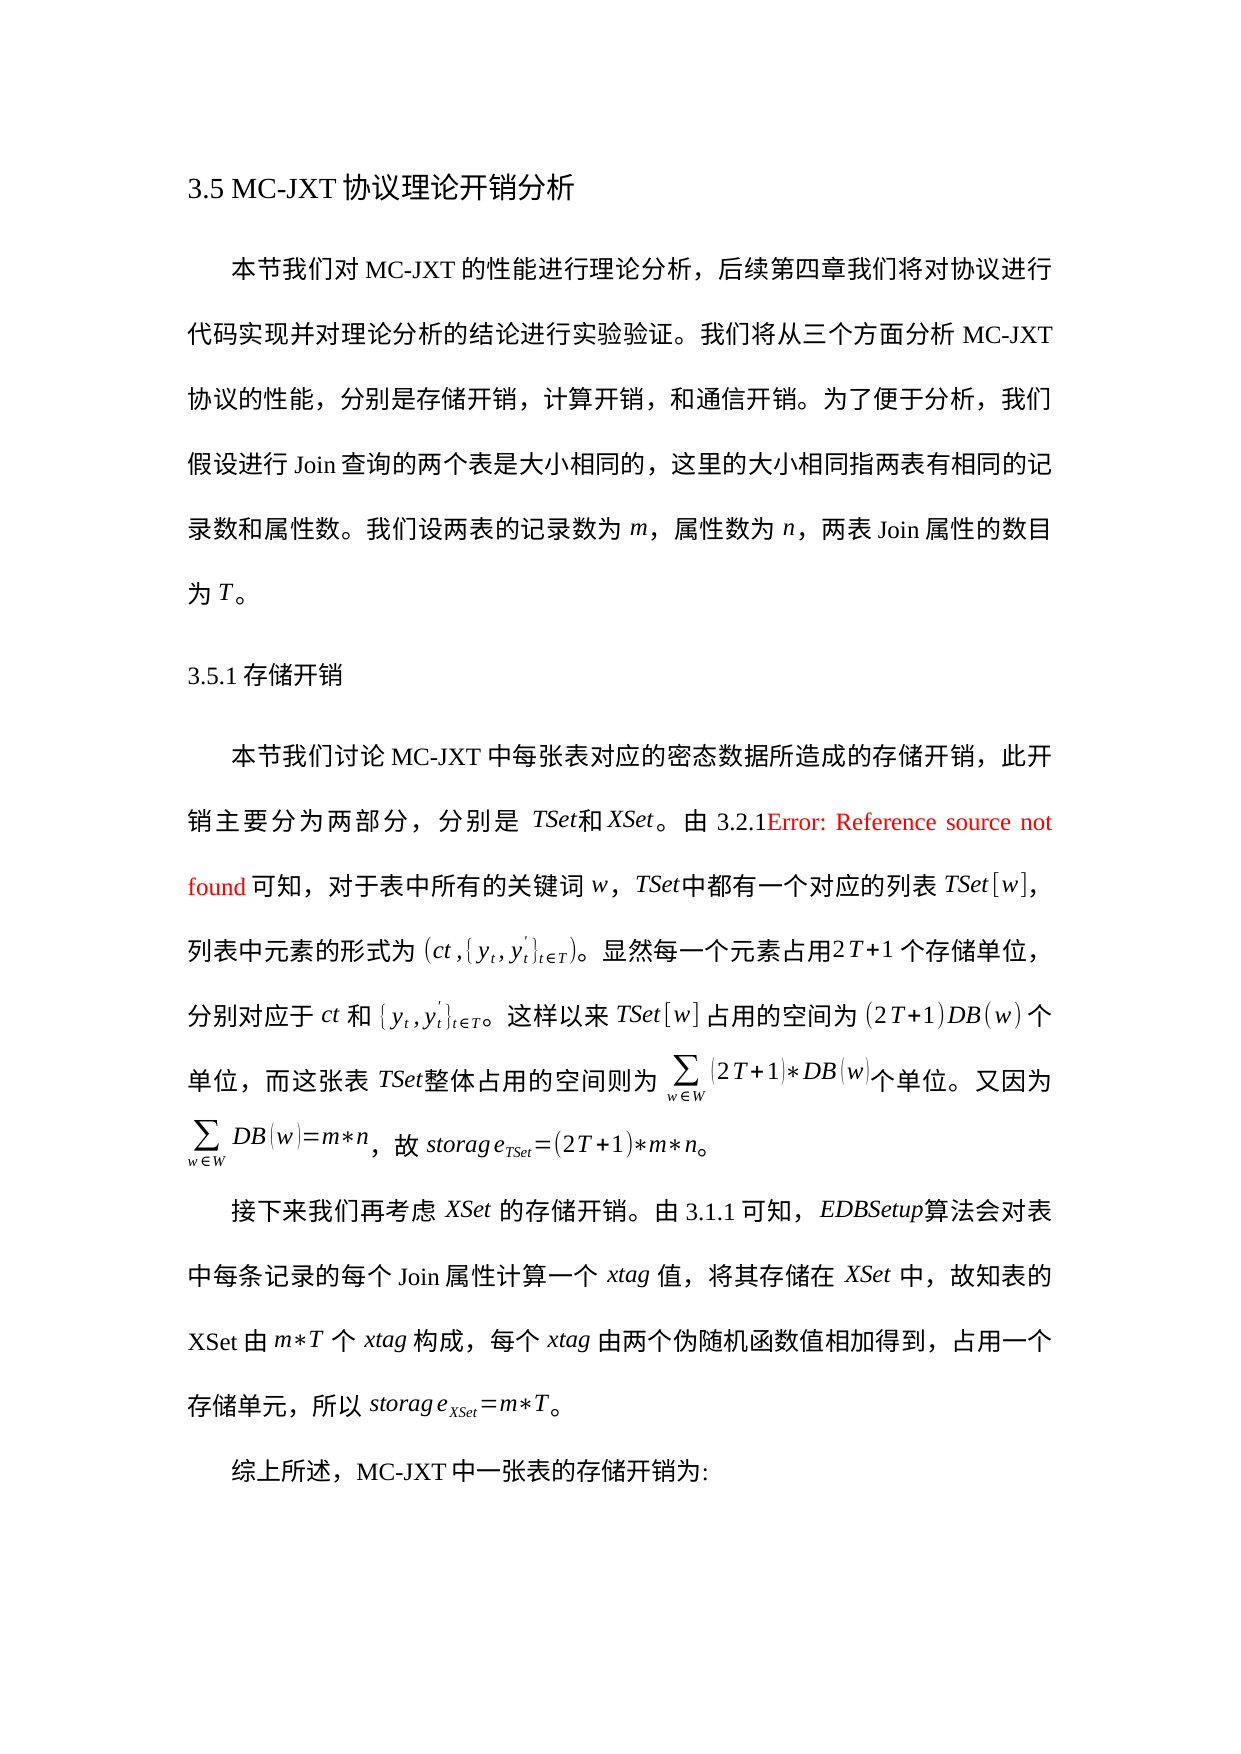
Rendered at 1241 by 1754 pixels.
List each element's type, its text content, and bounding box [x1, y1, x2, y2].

subtitle MC-JXT协议理论开销分析 [187, 154, 1053, 219]
text 接下来我们再考虑 的存储开销。由3.1.1可知，算法会对表中每条记录的每个Join属性计算一个 值，将其存储在 中，故知表的XSet由 个 构成，每个 由两个伪随机函数值相加得到，占用一个存储单元，所以 。 [187, 1177, 1053, 1437]
text 本节我们对MC-JXT的性能进行理论分析，后续第四章我们将对协议进行代码实现并对理论分析的结论进行实验验证。我们将从三个方面分析MC-JXT协议的性能，分别是存储开销，计算开销，和通信开销。为了便于分析，我们假设进行Join查询的两个表是大小相同的，这里的大小相同指两表有相同的记录数和属性数。我们设两表的记录数为 ，属性数为 ，两表Join属性的数目为 。 [187, 235, 1053, 625]
text 本节我们讨论MC-JXT中每张表对应的密态数据所造成的存储开销，此开销主要分为两部分，分别是 和。由3.2.1可知，对于表中所有的关键词 ，中都有一个对应的列表 ，列表中元素的形式为 。显然每一个元素占用 个存储单位，分别对应于 和 。这样以来 占用的空间为 个单位，而这张表 整体占用的空间则为 个单位。又因为，故 。 [187, 722, 1053, 1177]
subtitle 存储开销 [187, 641, 1053, 706]
text 综上所述，MC-JXT中一张表的存储开销为: [187, 1437, 1053, 1502]
